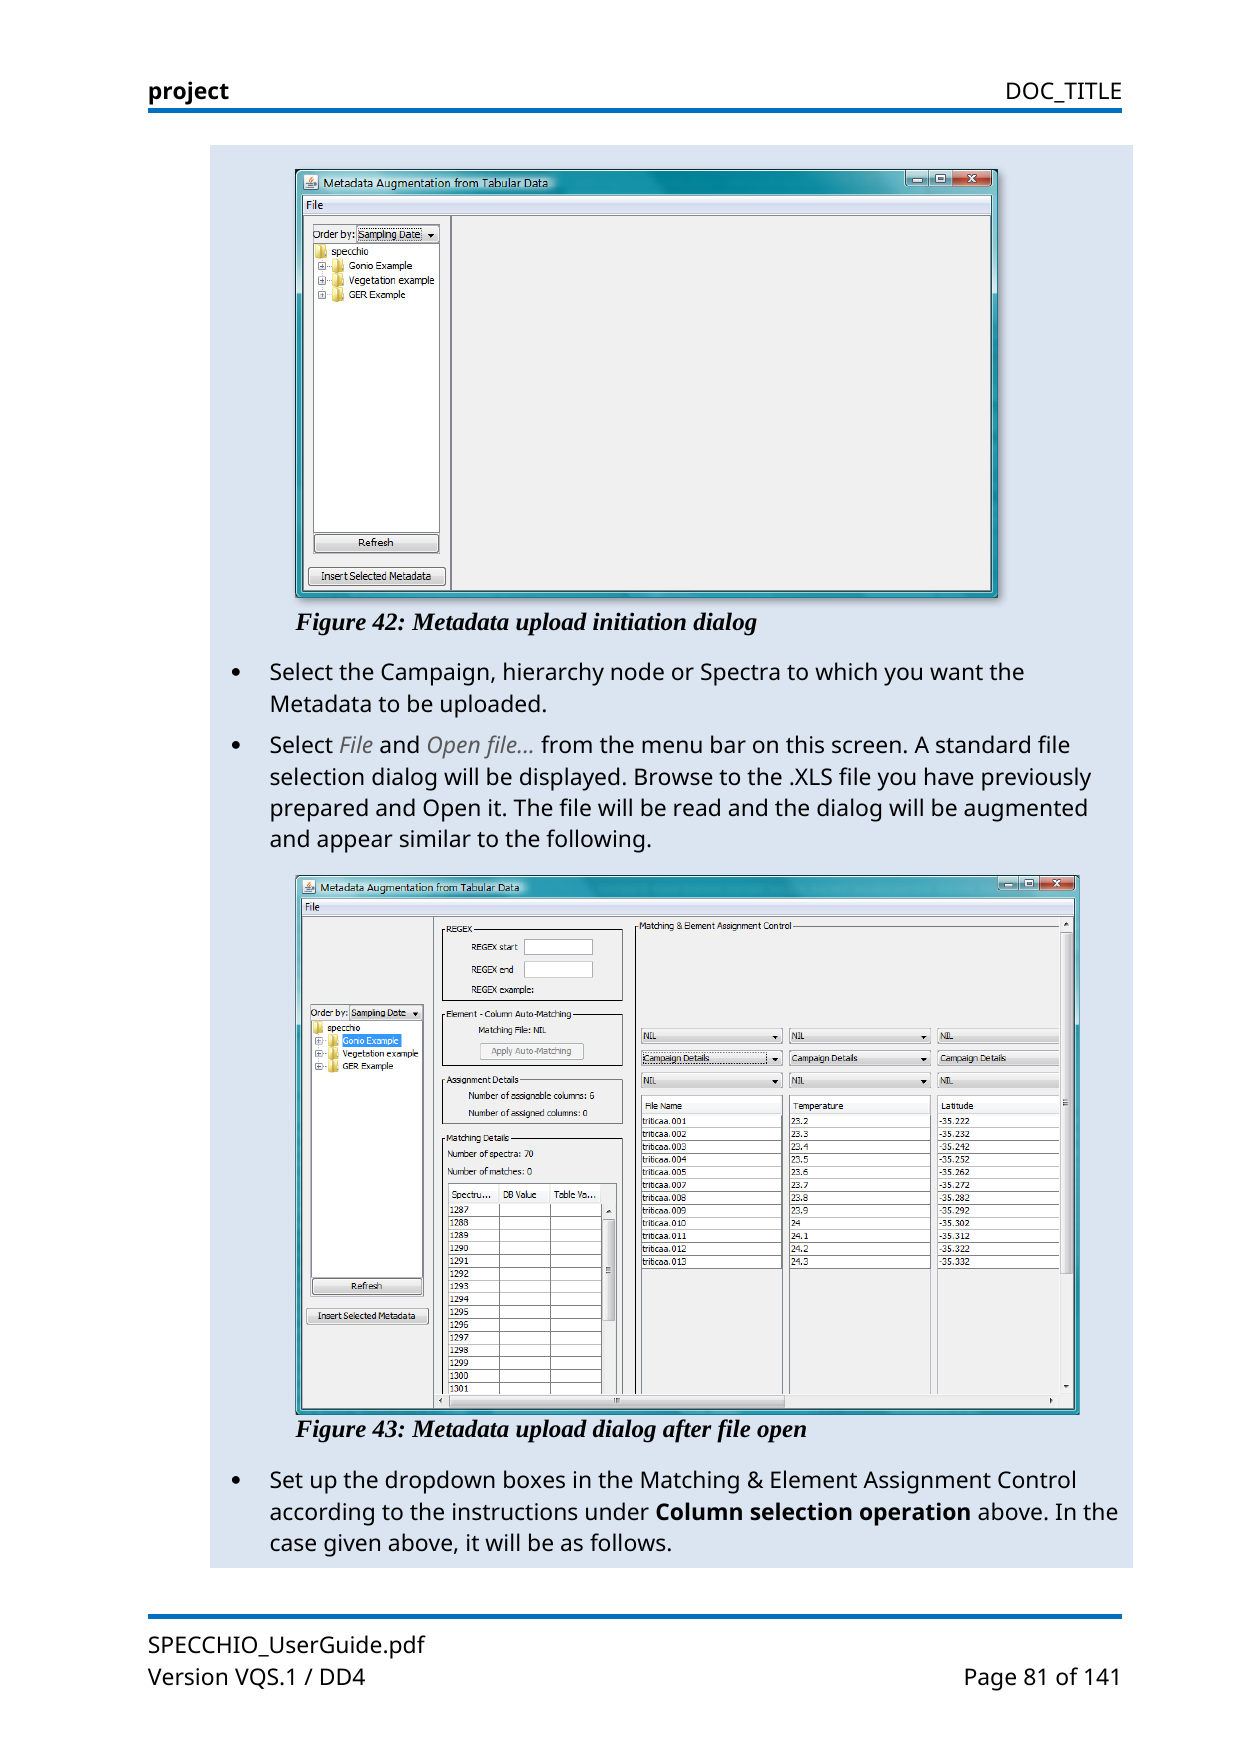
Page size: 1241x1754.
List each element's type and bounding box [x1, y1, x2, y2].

table_header [210, 145, 1133, 1568]
picture [295, 875, 1080, 1415]
picture [295, 169, 998, 598]
